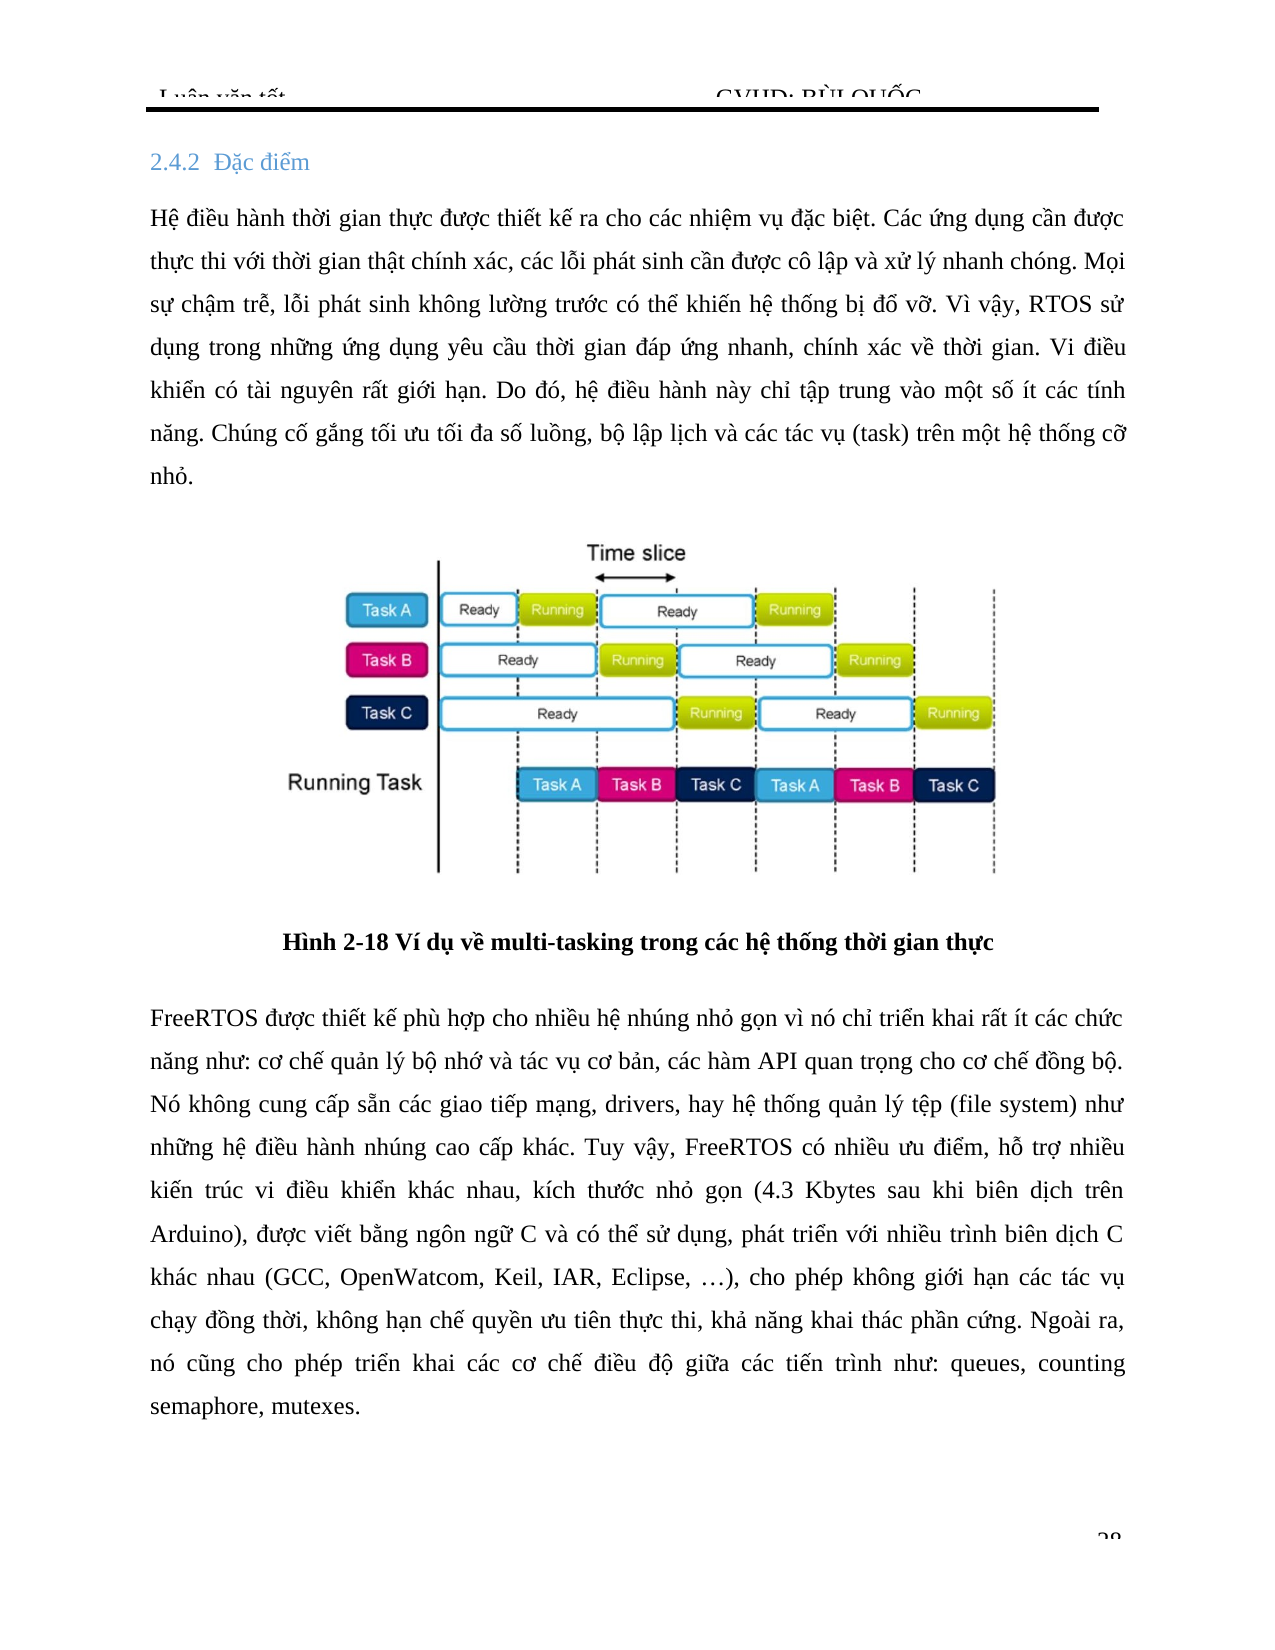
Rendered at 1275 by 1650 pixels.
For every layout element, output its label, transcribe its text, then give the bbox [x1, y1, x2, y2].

text Hệ điều hành thời gian thực được thiết kế ra cho các nhiệm vụ đặc biệt. Các ứng dụng cần được thực thi với thời gian thật chính xác, các lỗi phát sinh cần được cô lập và xử lý nhanh chóng. Mọi sự chậm trễ, lỗi phát sinh không lường trước có thể khiến hệ thống bị đổ vỡ. Vì vậy, RTOS sử dụng trong những ứng dụng yêu cầu thời gian đáp ứng nhanh, chính xác về thời gian. Vi điều khiển có tài nguyên rất giới hạn. Do đó, hệ điều hành này chỉ tập trung vào một số ít các tính năng. Chúng cố gắng tối ưu tối đa số luồng, bộ lập lịch và các tác vụ (task) trên một hệ thống cỡ nhỏ. [150, 203, 1126, 490]
list Đặc điểm [150, 147, 1173, 176]
subtitle Hình 2-18 Ví dụ về multi-tasking trong các hệ thống thời gian thực [178, 927, 1097, 955]
text FreeRTOS được thiết kế phù hợp cho nhiều hệ nhúng nhỏ gọn vì nó chỉ triển khai rất ít các chức năng như: cơ chế quản lý bộ nhớ và tác vụ cơ bản, các hàm API quan trọng cho cơ chế đồng bộ. Nó không cung cấp sẵn các giao tiếp mạng, drivers, hay hệ thống quản lý tệp (file system) như những hệ điều hành nhúng cao cấp khác. Tuy vậy, FreeRTOS có nhiều ưu điểm, hỗ trợ nhiều kiến trúc vi điều khiển khác nhau, kích thước nhỏ gọn (4.3 Kbytes sau khi biên dịch trên Arduino), được viết bằng ngôn ngữ C và có thể sử dụng, phát triển với nhiều trình biên dịch C khác nhau (GCC, OpenWatcom, Keil, IAR, Eclipse, …), cho phép không giới hạn các tác vụ chạy đồng thời, không hạn chế quyền ưu tiên thực thi, khả năng khai thác phần cứng. Ngoài ra, nó cũng cho phép triển khai các cơ chế điều độ giữa các tiến trình như: queues, counting semaphore, mutexes. [150, 1003, 1126, 1420]
picture [287, 541, 1002, 875]
